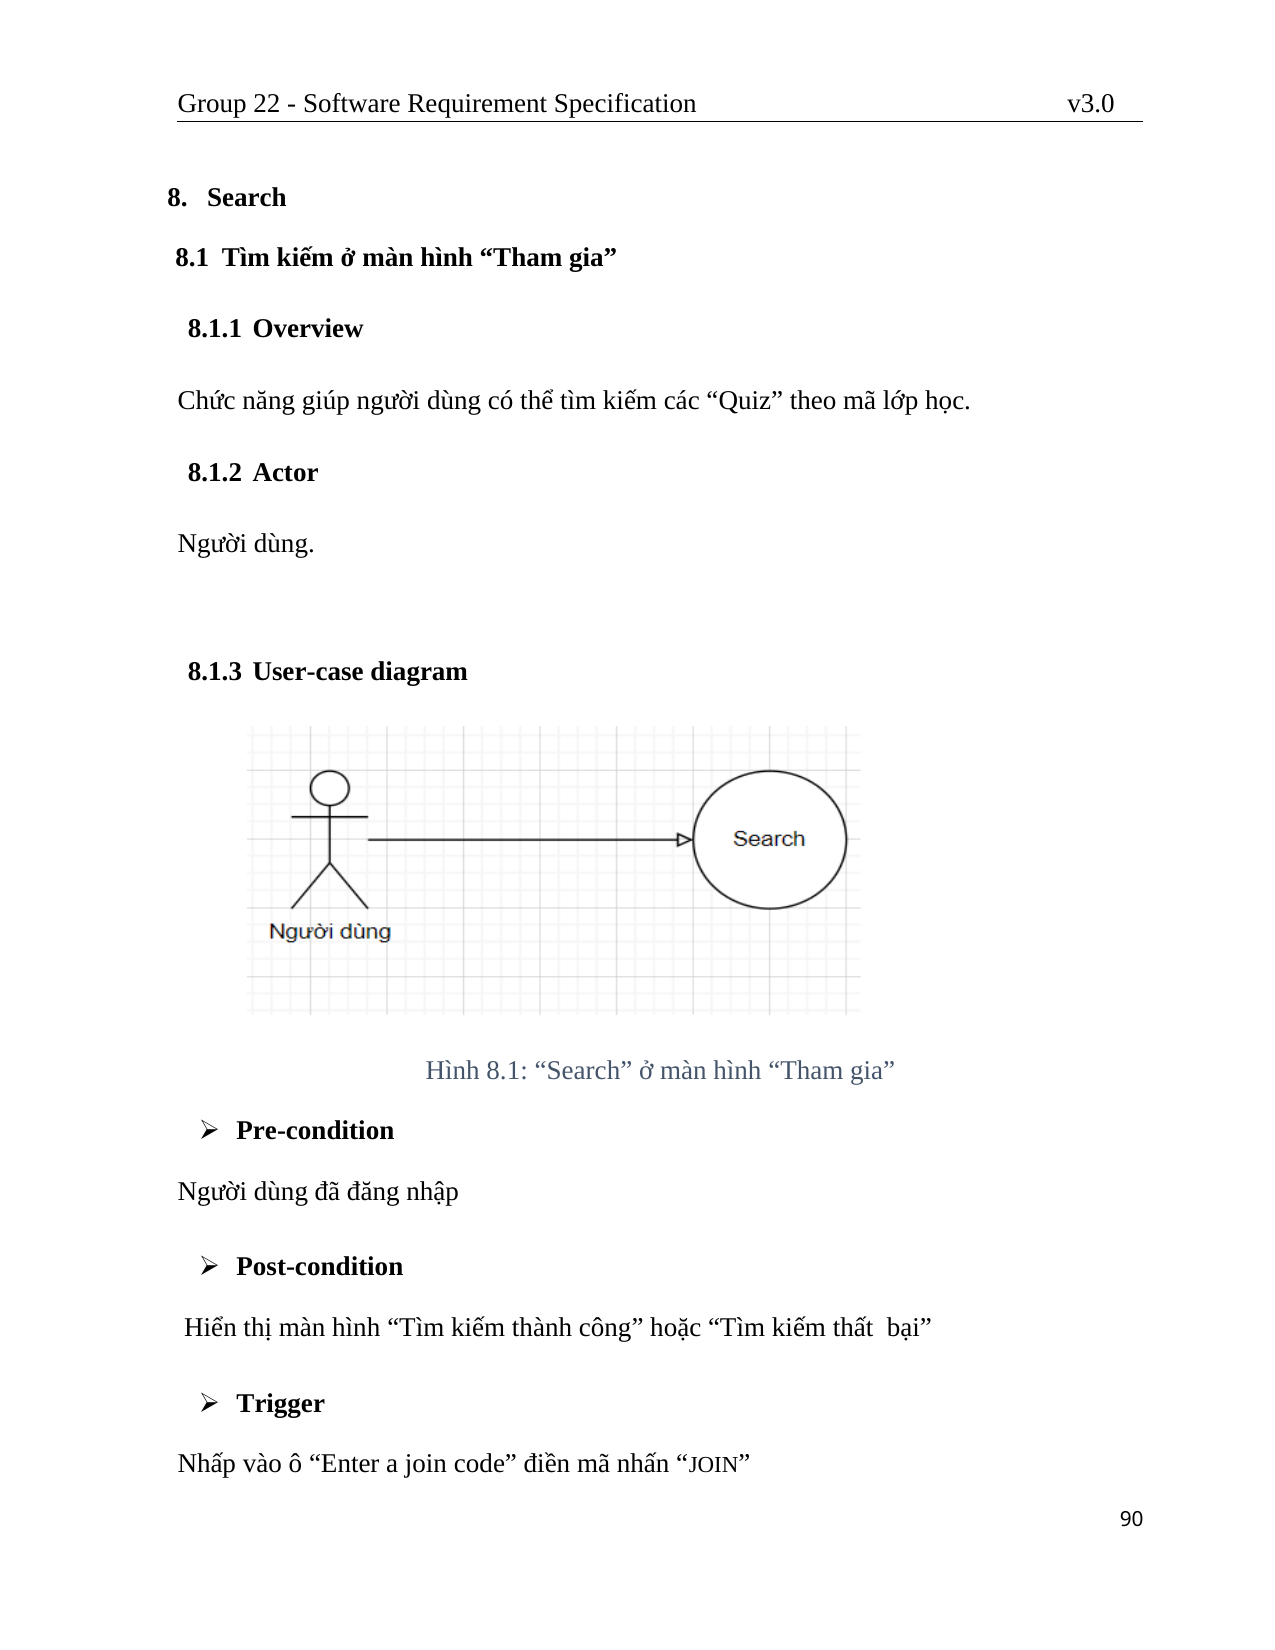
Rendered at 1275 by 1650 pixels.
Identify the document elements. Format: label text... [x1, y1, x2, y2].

list Overview [215, 312, 1143, 343]
subtitle Pre-condition [199, 1114, 1143, 1145]
text Nhấp vào ô “Enter a join code” điền mã nhấn “JOIN” [177, 1447, 1143, 1478]
text Người dùng đã đăng nhập [177, 1174, 1143, 1206]
list Tìm kiếm ở màn hình “Tham gia” [192, 241, 1143, 272]
picture [246, 726, 861, 1015]
subtitle Post-condition [199, 1250, 1143, 1282]
text Hình 8.1: “Search” ở màn hình “Tham gia” [177, 1054, 1143, 1085]
text Chức năng giúp người dùng có thể tìm kiếm các “Quiz” theo mã lớp học. [177, 384, 1143, 415]
subtitle Trigger [199, 1387, 1143, 1418]
text Hiển thị màn hình “Tìm kiếm thành công” hoặc “Tìm kiếm thất bại” [177, 1311, 1143, 1342]
list Search [177, 181, 1143, 213]
list User-case diagram [215, 654, 1143, 686]
list Actor [215, 456, 1143, 487]
text Người dùng. [177, 527, 1143, 558]
